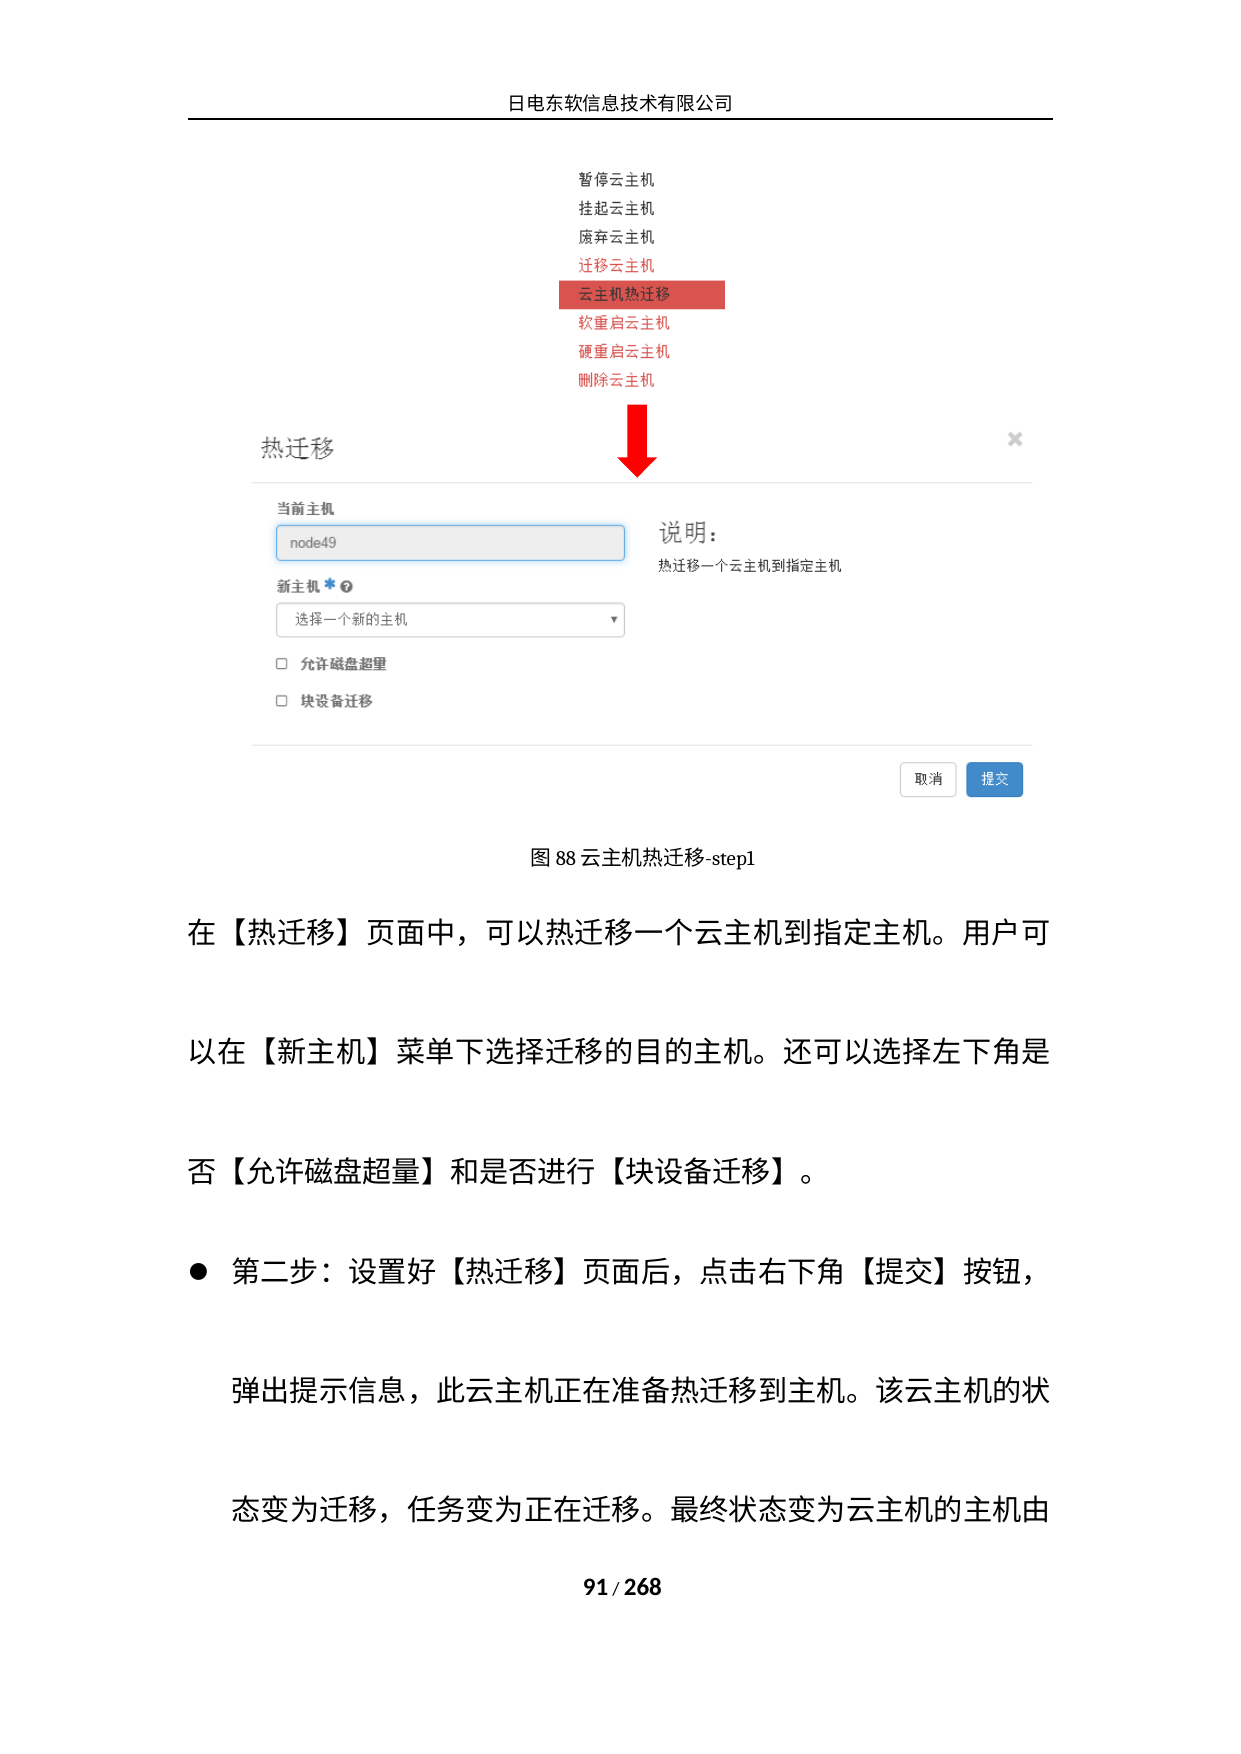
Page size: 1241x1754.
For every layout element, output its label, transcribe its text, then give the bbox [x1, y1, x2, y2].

picture [559, 166, 725, 394]
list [187, 1230, 1053, 1548]
text 在【热迁移】页面中，可以热迁移一个云主机到指定主机。用户可以在【新主机】菜单下选择迁移的目的主机。还可以选择左下角是否【允许磁盘超量】和是否进行【块设备迁移】。 [187, 891, 1053, 1209]
text 图 88云主机热迁移-step1 [231, 837, 1053, 876]
picture [251, 422, 1033, 807]
